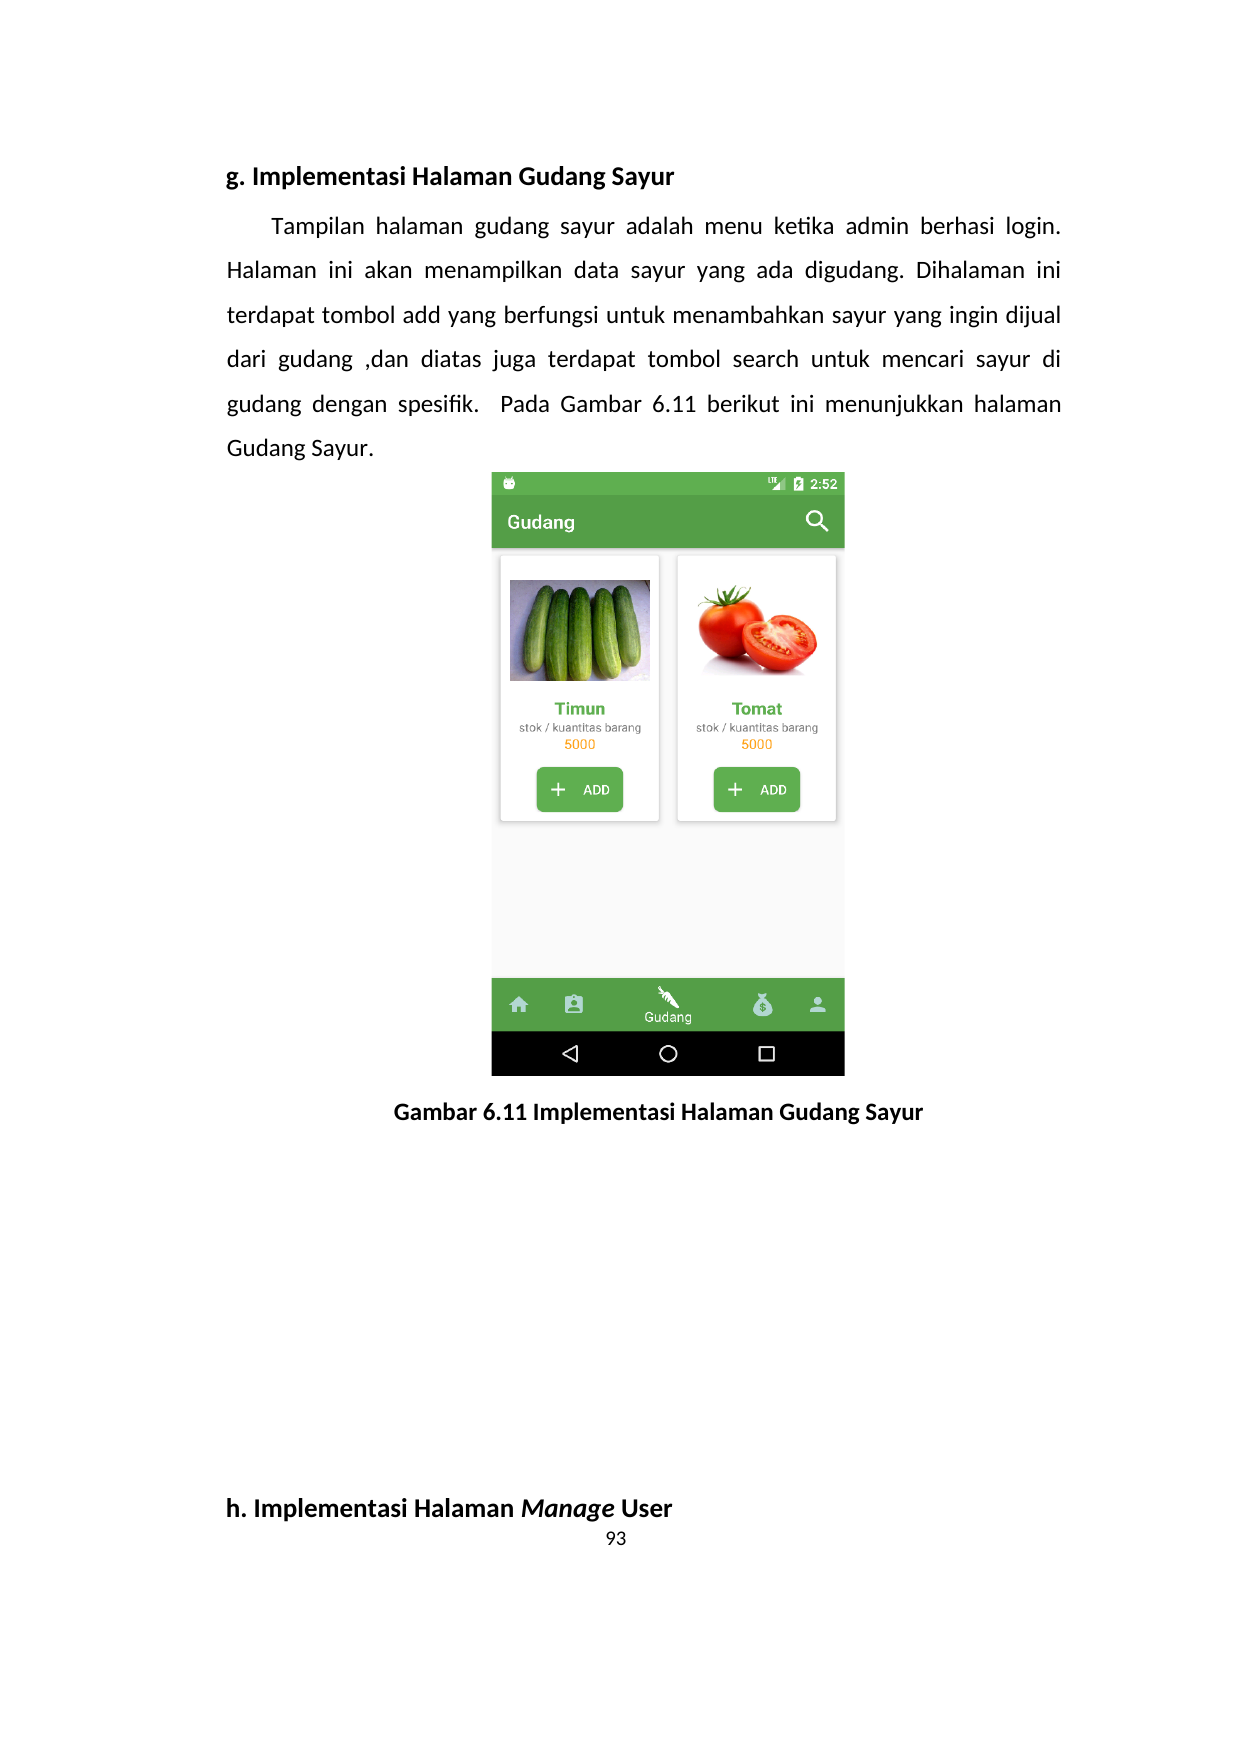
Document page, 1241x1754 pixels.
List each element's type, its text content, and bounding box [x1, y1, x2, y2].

text h. Implementasi Halaman Manage User [226, 1491, 1090, 1524]
text g. Implementasi Halaman Gudang Sayur [226, 159, 1090, 192]
subtitle Gambar 6.11 Implementasi Halaman Gudang Sayur [226, 1096, 1092, 1127]
text Tampilan halaman gudang sayur adalah menu ketika admin berhasi login. Halaman ini akan menampilkan data sayur yang ada digudang. Dihalaman ini terdapat tombol add yang berfungsi untuk menambahkan sayur yang ingin dijual dari gudang ,dan diatas juga terdapat tombol search untuk mencari sayur di gudang dengan spesifik. Pada Gambar 6.11 berikut ini menunjukkan halaman Gudang Sayur. [227, 210, 1062, 463]
picture [491, 472, 845, 1076]
